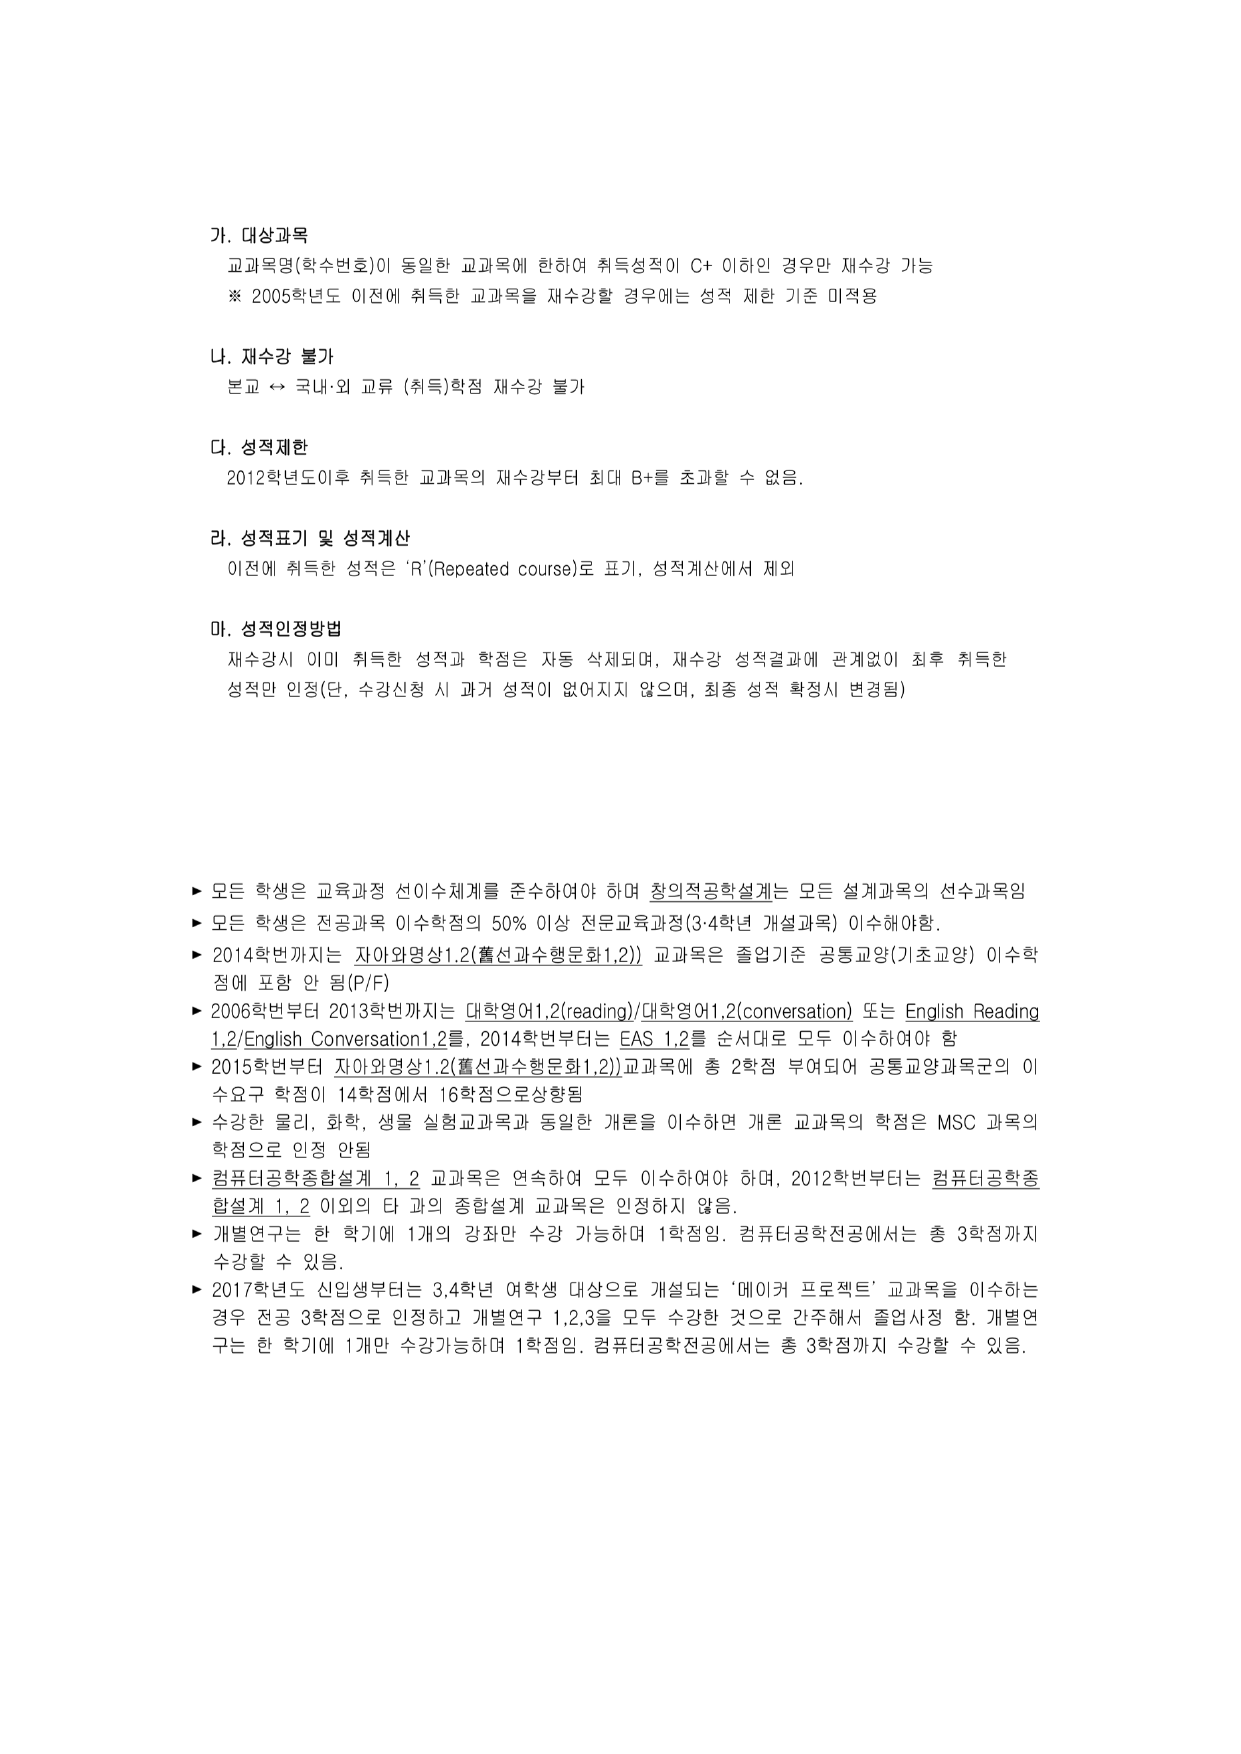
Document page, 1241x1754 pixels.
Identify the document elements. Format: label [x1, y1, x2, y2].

picture [177, 206, 1063, 746]
picture [177, 859, 1063, 1369]
